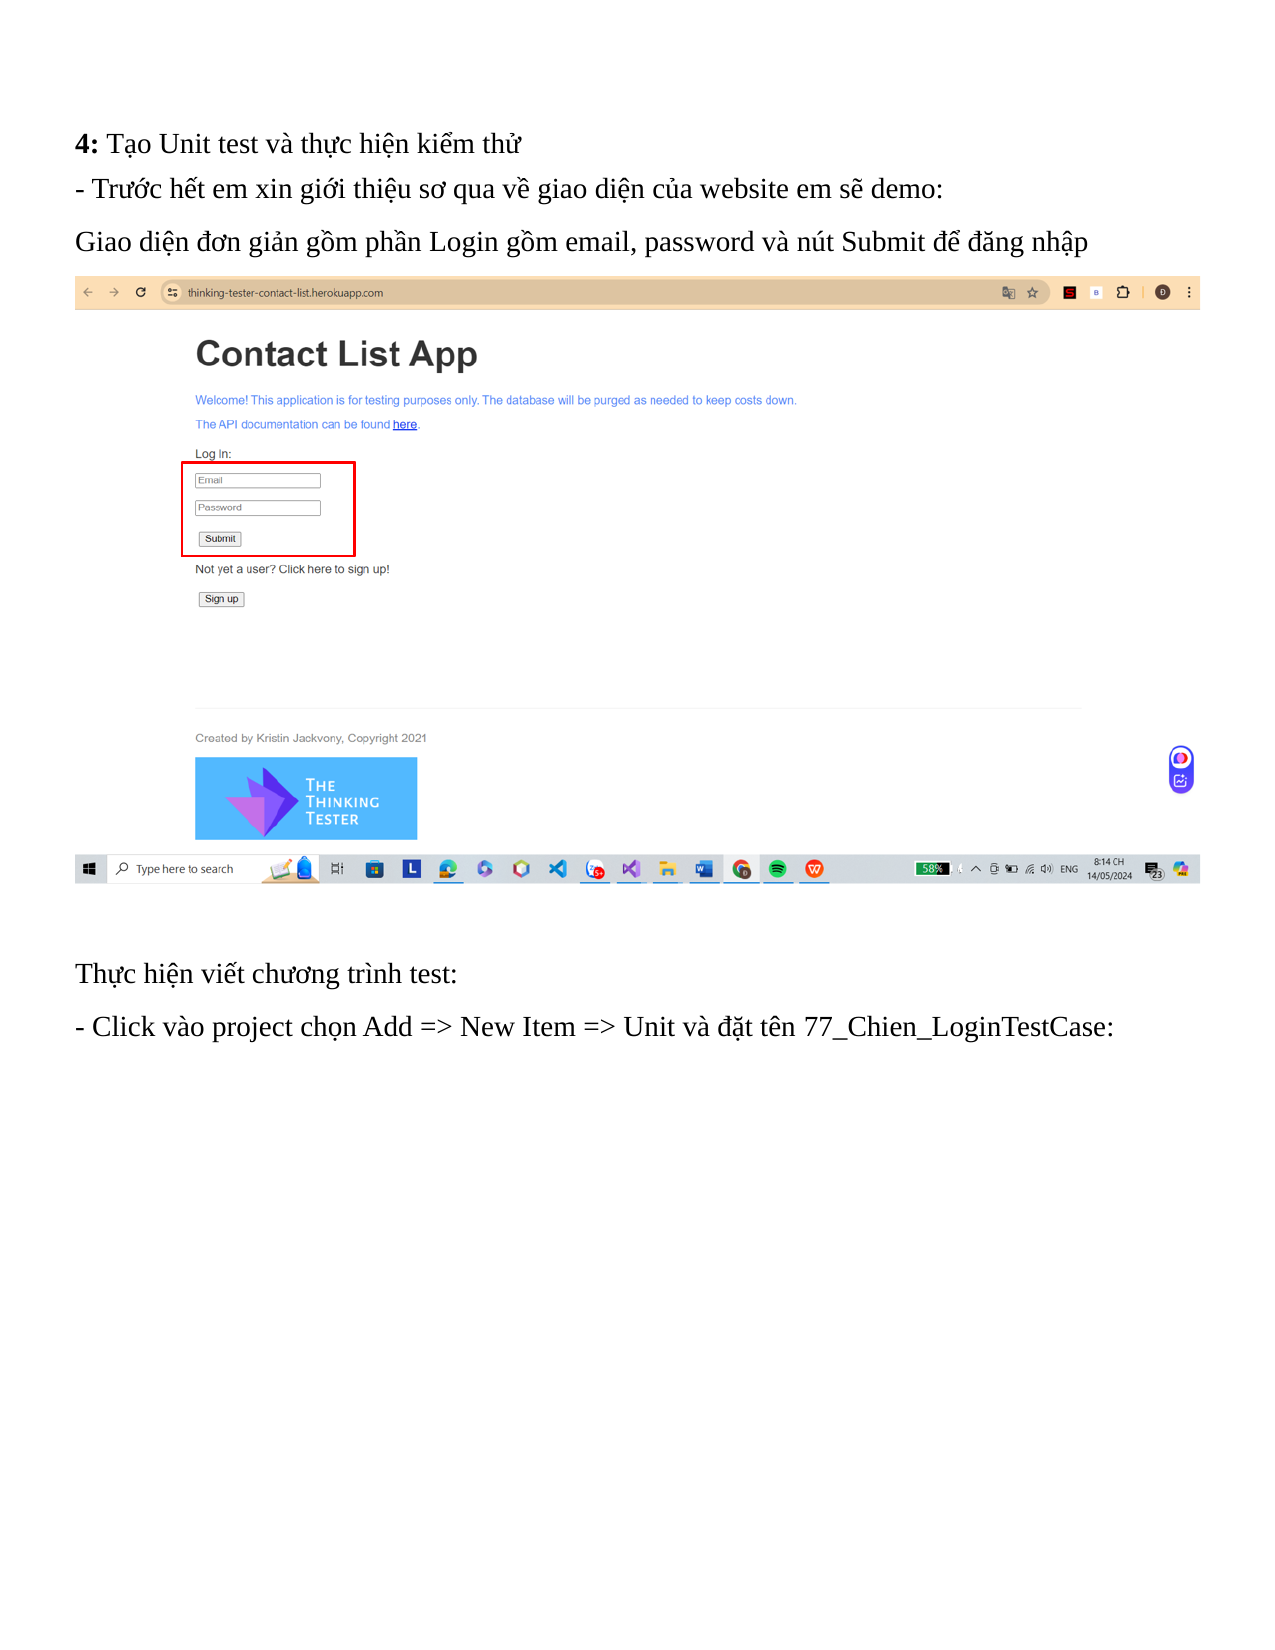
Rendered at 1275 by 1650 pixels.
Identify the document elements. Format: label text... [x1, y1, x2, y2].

text - Trước hết em xin giới thiệu sơ qua về giao diện của website em sẽ demo: [75, 171, 1200, 204]
text Giao diện đơn giản gồm phần Login gồm email, password và nút Submit để đăng nhập [75, 224, 1200, 257]
text - Click vào project chọn Add => New Item => Unit và đặt tên 77_Chien_LoginTestCase: [75, 1009, 1200, 1042]
subtitle 4: Tạo Unit test và thực hiện kiểm thử [75, 127, 1200, 160]
picture [75, 276, 1200, 884]
text Thực hiện viết chương trình test: [75, 956, 1200, 990]
